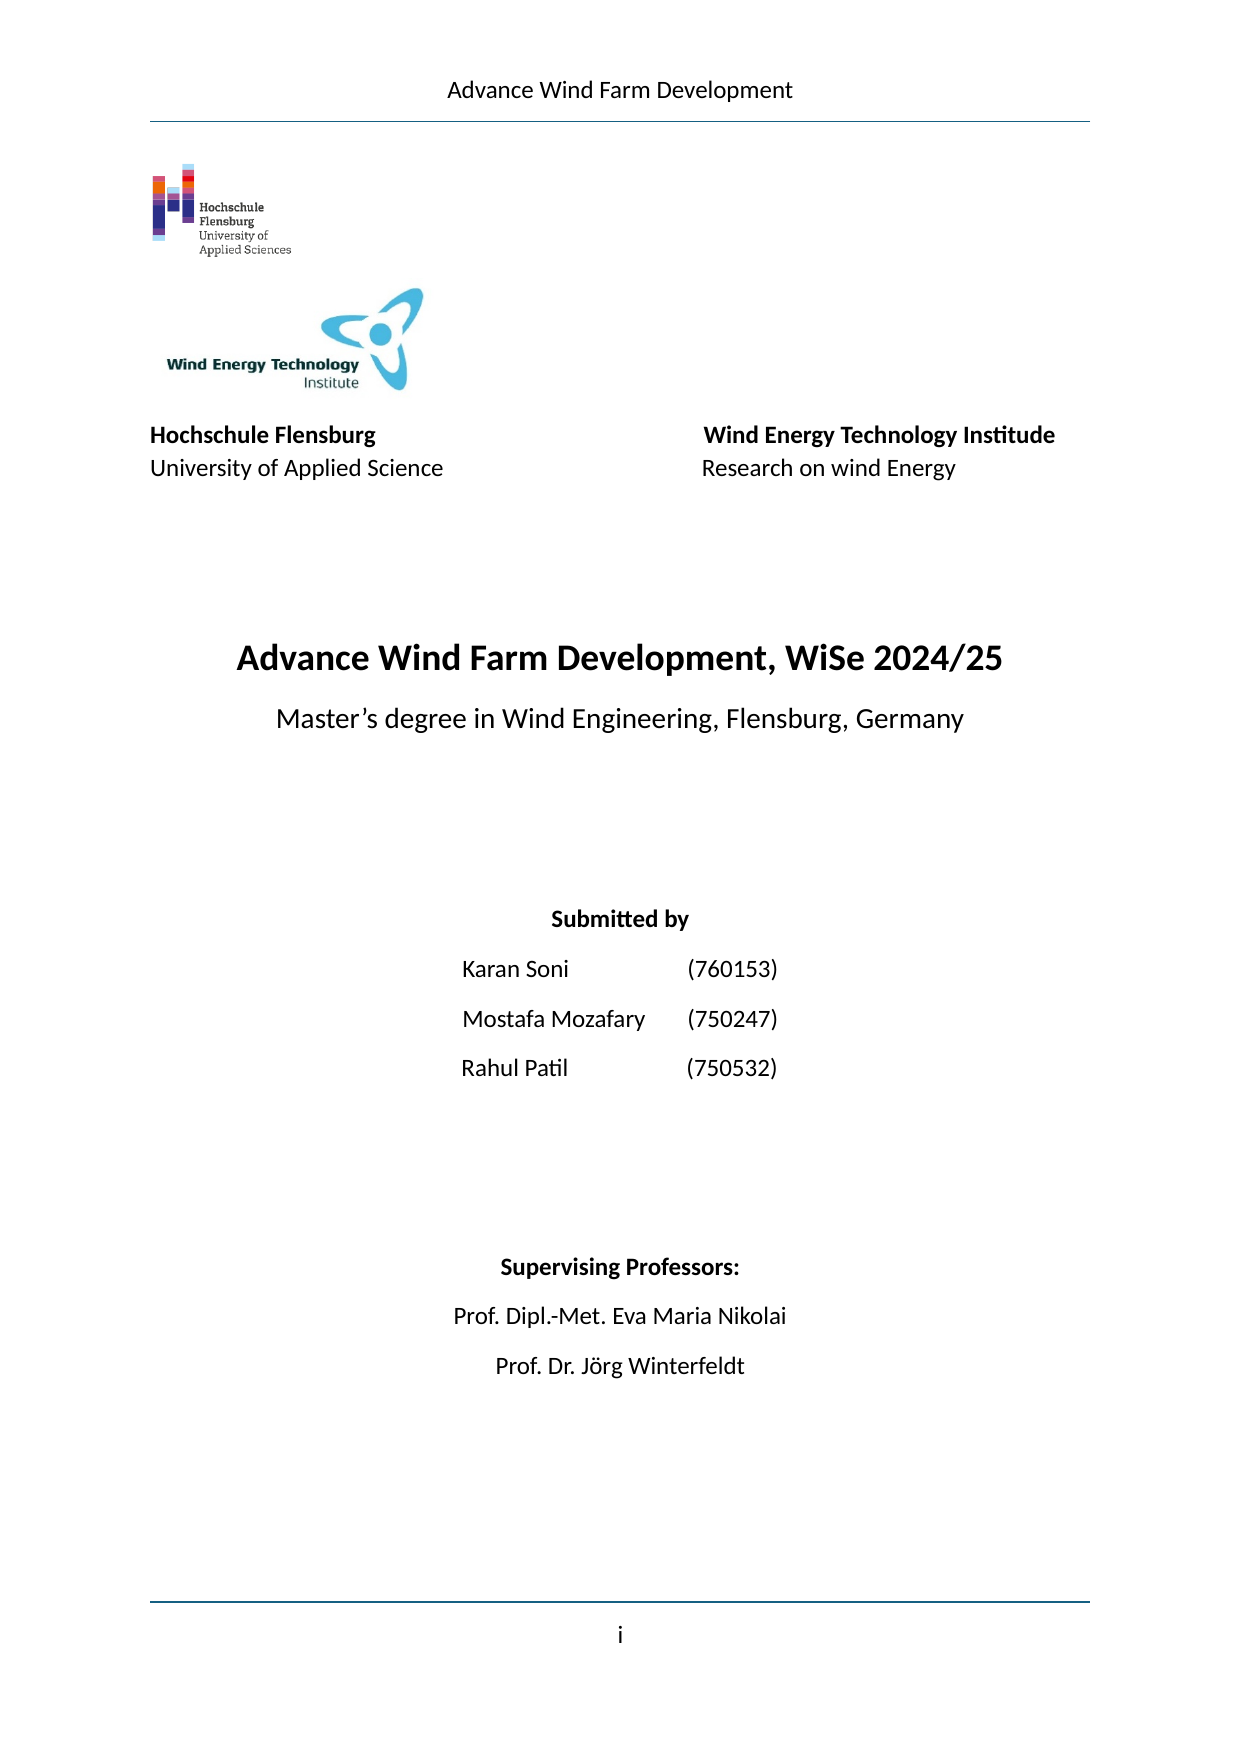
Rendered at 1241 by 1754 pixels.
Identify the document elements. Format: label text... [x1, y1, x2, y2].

picture [150, 278, 439, 400]
text University of Applied Science Research on wind Energy [150, 452, 1090, 482]
text Submitted by [150, 903, 1090, 934]
text Advance Wind Farm Development, WiSe 2024/25 [150, 633, 1090, 679]
text Prof. Dipl.-Met. Eva Maria Nikolai [150, 1300, 1090, 1331]
text Prof. Dr. Jörg Winterfeldt [150, 1350, 1090, 1380]
text Master’s degree in Wind Engineering, Flensburg, Germany [150, 700, 1090, 735]
text Mostafa Mozafary (750247) [150, 1003, 1090, 1033]
text Hochschule Flensburg Wind Energy Technology Institude [150, 419, 1090, 449]
text Rahul Patil (750532) [450, 1052, 1090, 1083]
picture [150, 152, 370, 277]
text Supervising Professors: [150, 1251, 1090, 1281]
text Karan Soni (760153) [150, 953, 1090, 984]
